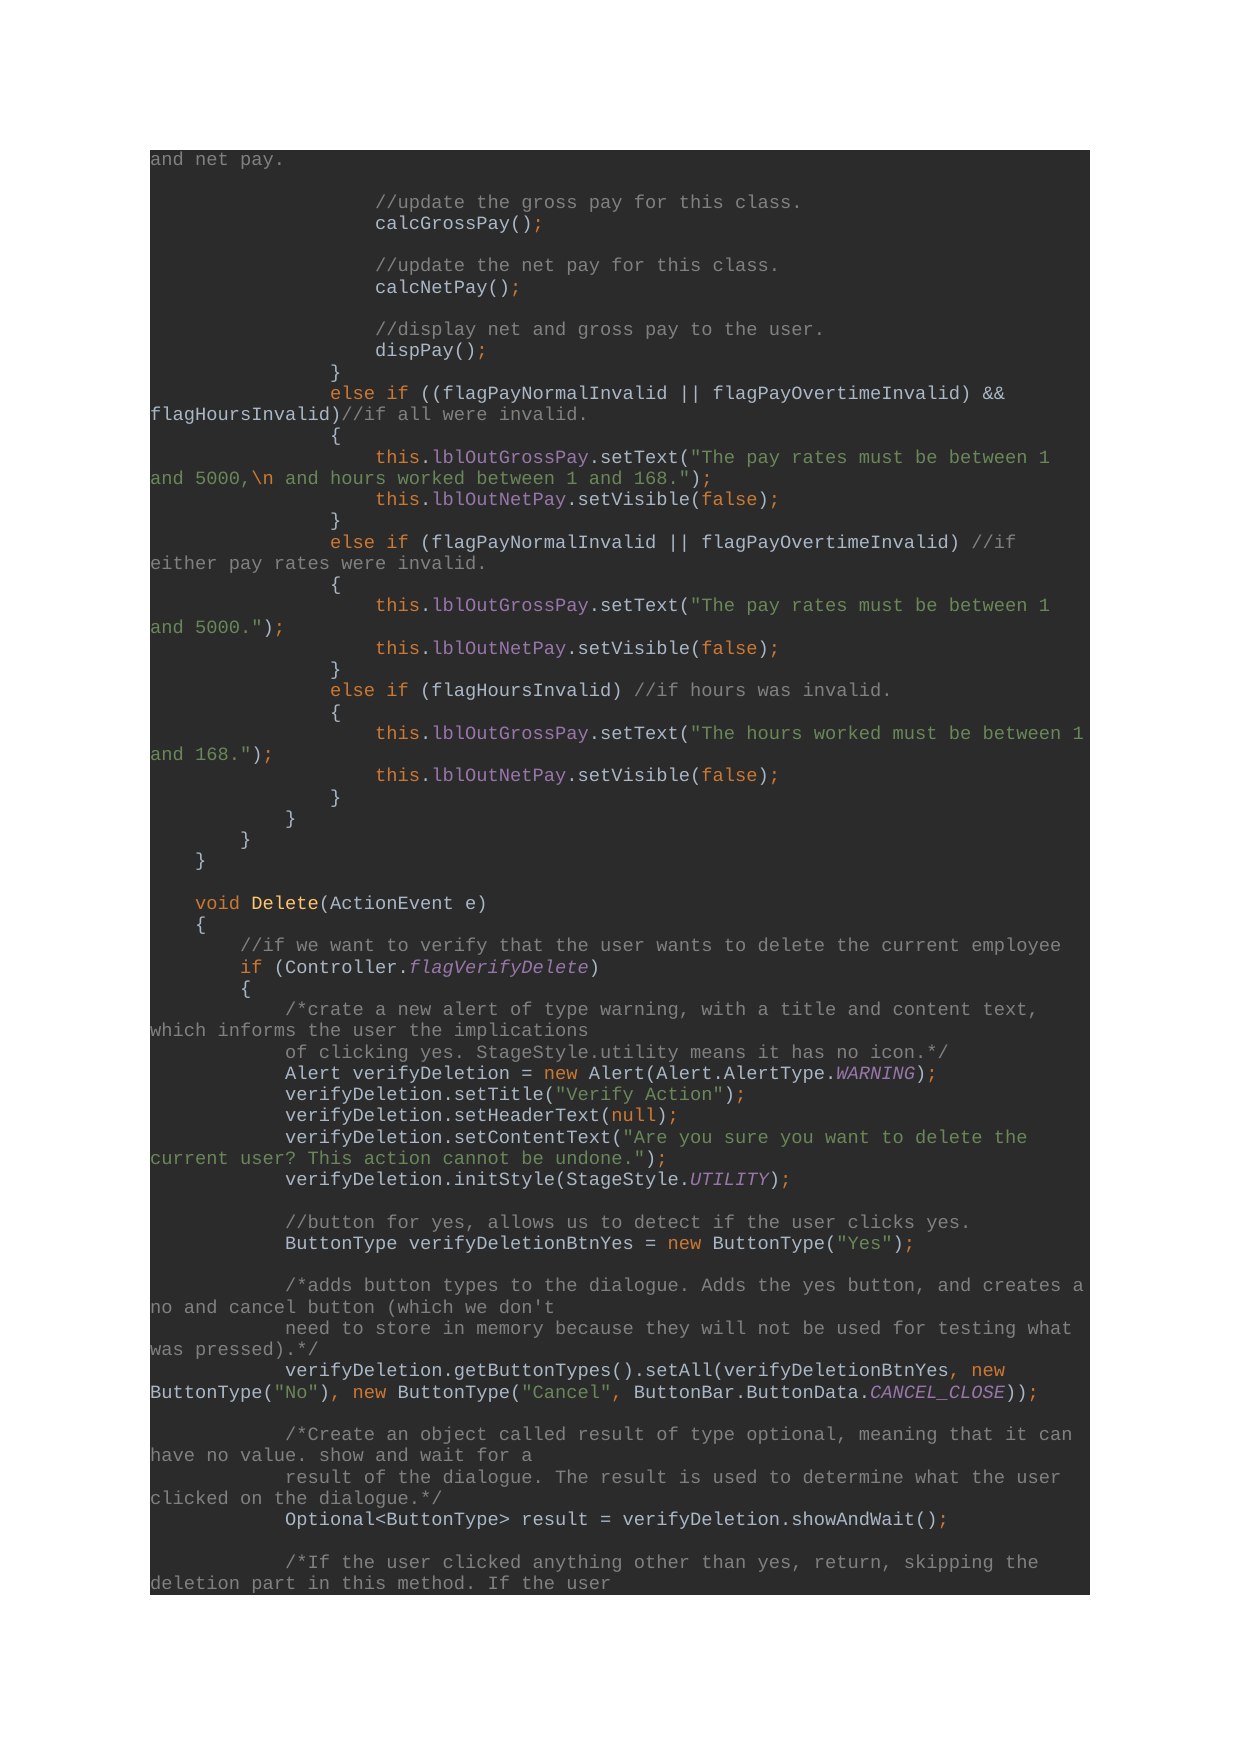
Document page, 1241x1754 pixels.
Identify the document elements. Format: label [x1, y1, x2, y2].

text [150, 150, 1090, 1595]
